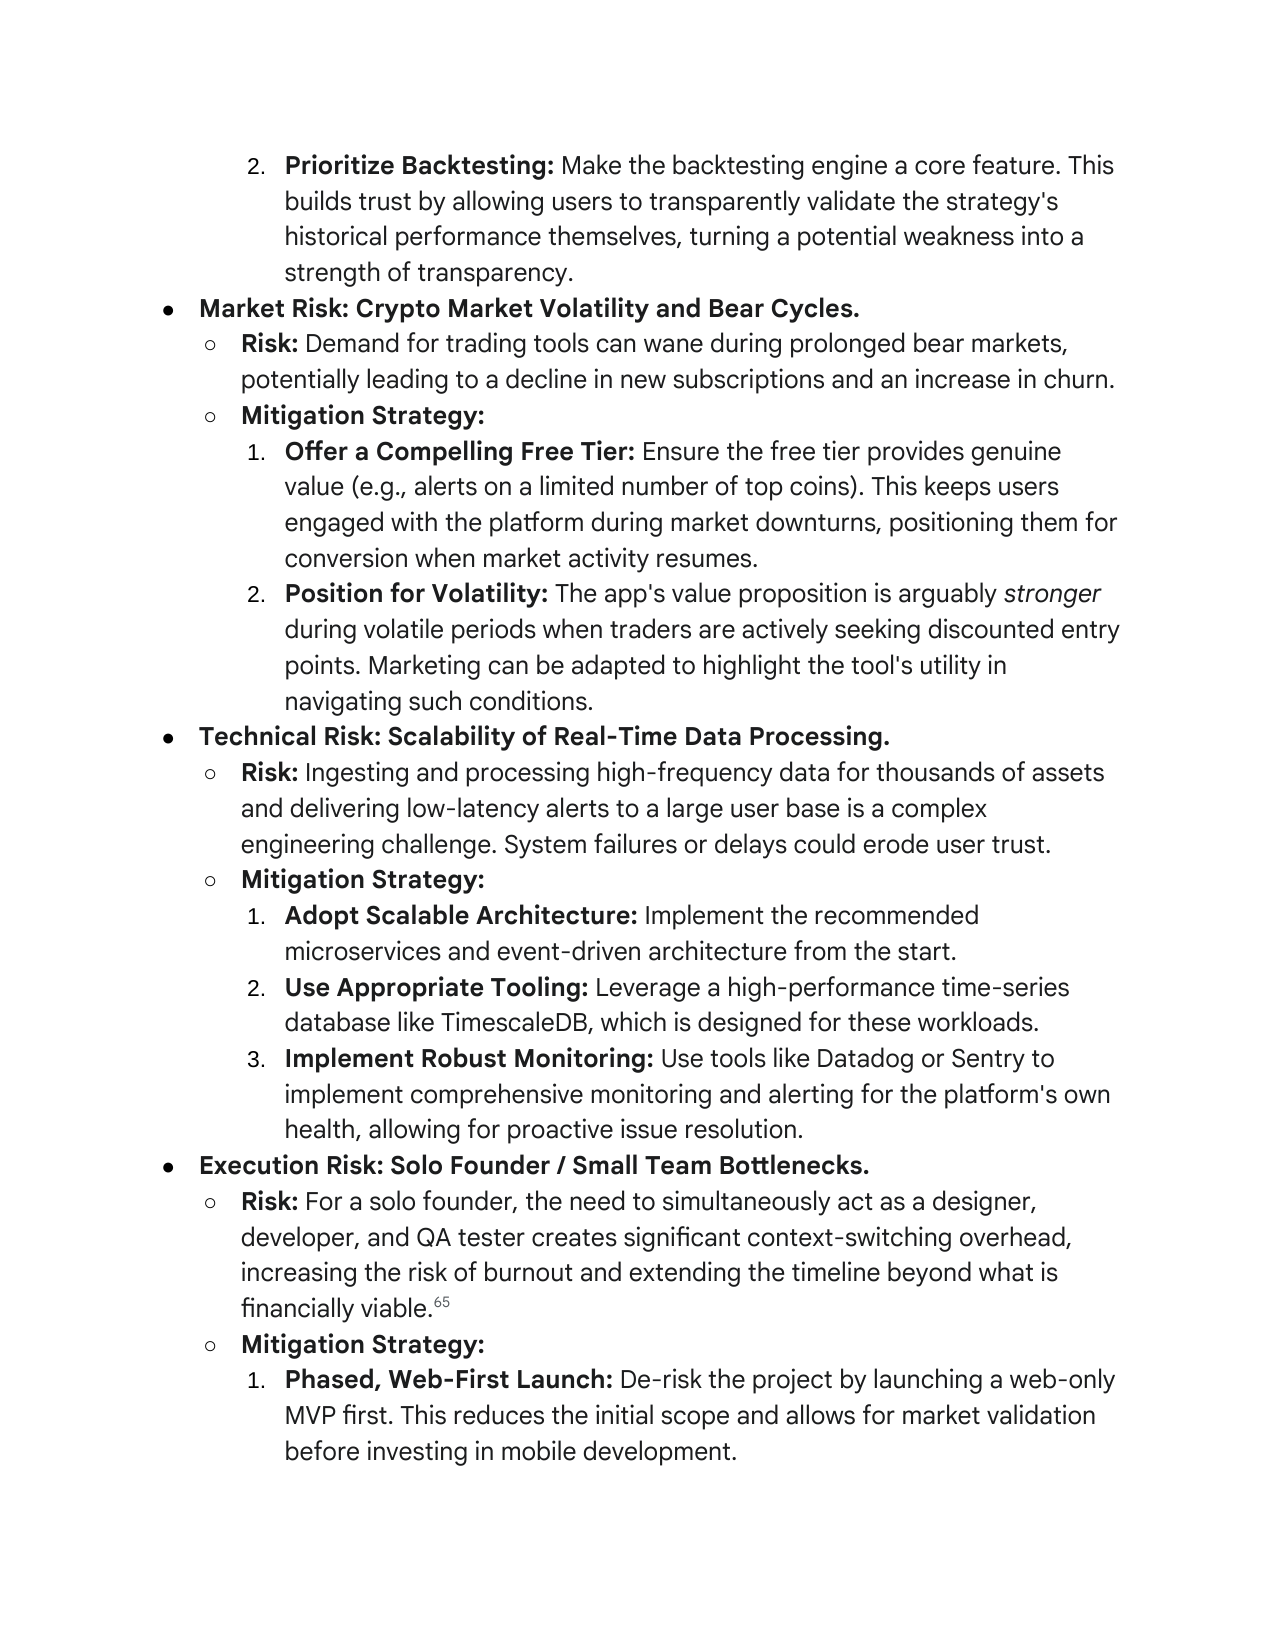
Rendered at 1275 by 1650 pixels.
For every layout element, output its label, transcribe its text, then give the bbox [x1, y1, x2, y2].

list Mitigation Strategy: [203, 864, 1125, 896]
list Adopt Scalable Architecture: Implement the recommended microservices and event-driven architecture from the start. [247, 900, 1125, 967]
list Position for Volatility: The app's value proposition is arguably stronger during volatile periods when traders are actively seeking discounted entry points. Marketing can be adapted to highlight the tool's utility in navigating such conditions. [247, 579, 1125, 717]
list Risk: For a solo founder, the need to simultaneously act as a designer, developer, and QA tester creates significant context-switching overhead, increasing the risk of burnout and extending the timeline beyond what is financially viable.65 [203, 1186, 1125, 1325]
list Phased, Web-First Launch: De-risk the project by launching a web-only MVP first. This reduces the initial scope and allows for market validation before investing in mobile development. [247, 1365, 1125, 1468]
list Use Appropriate Tooling: Leverage a high-performance time-series database like TimescaleDB, which is designed for these workloads. [247, 972, 1125, 1039]
list Offer a Compelling Free Tier: Ensure the free tier provides genuine value (e.g., alerts on a limited number of top coins). This keeps users engaged with the platform during market downturns, positioning them for conversion when market activity resumes. [247, 436, 1125, 574]
list Execution Risk: Solo Founder / Small Team Bottlenecks. [161, 1150, 1125, 1182]
list Risk: Demand for trading tools can wane during prolonged bear markets, potentially leading to a decline in new subscriptions and an increase in churn. [203, 329, 1125, 396]
list Risk: Ingesting and processing high-frequency data for thousands of assets and delivering low-latency alerts to a large user base is a complex engineering challenge. System failures or delays could erode user trust. [203, 757, 1125, 860]
list Mitigation Strategy: [203, 1329, 1125, 1360]
list Technical Risk: Scalability of Real-Time Data Processing. [161, 722, 1125, 753]
list Implement Robust Monitoring: Use tools like Datadog or Sentry to implement comprehensive monitoring and alerting for the platform's own health, allowing for proactive issue resolution. [247, 1043, 1125, 1146]
list Prioritize Backtesting: Make the backtesting engine a core feature. This builds trust by allowing users to transparently validate the strategy's historical performance themselves, turning a potential weakness into a strength of transparency. [247, 150, 1125, 288]
list Mitigation Strategy: [203, 400, 1125, 431]
list Market Risk: Crypto Market Volatility and Bear Cycles. [161, 293, 1125, 324]
